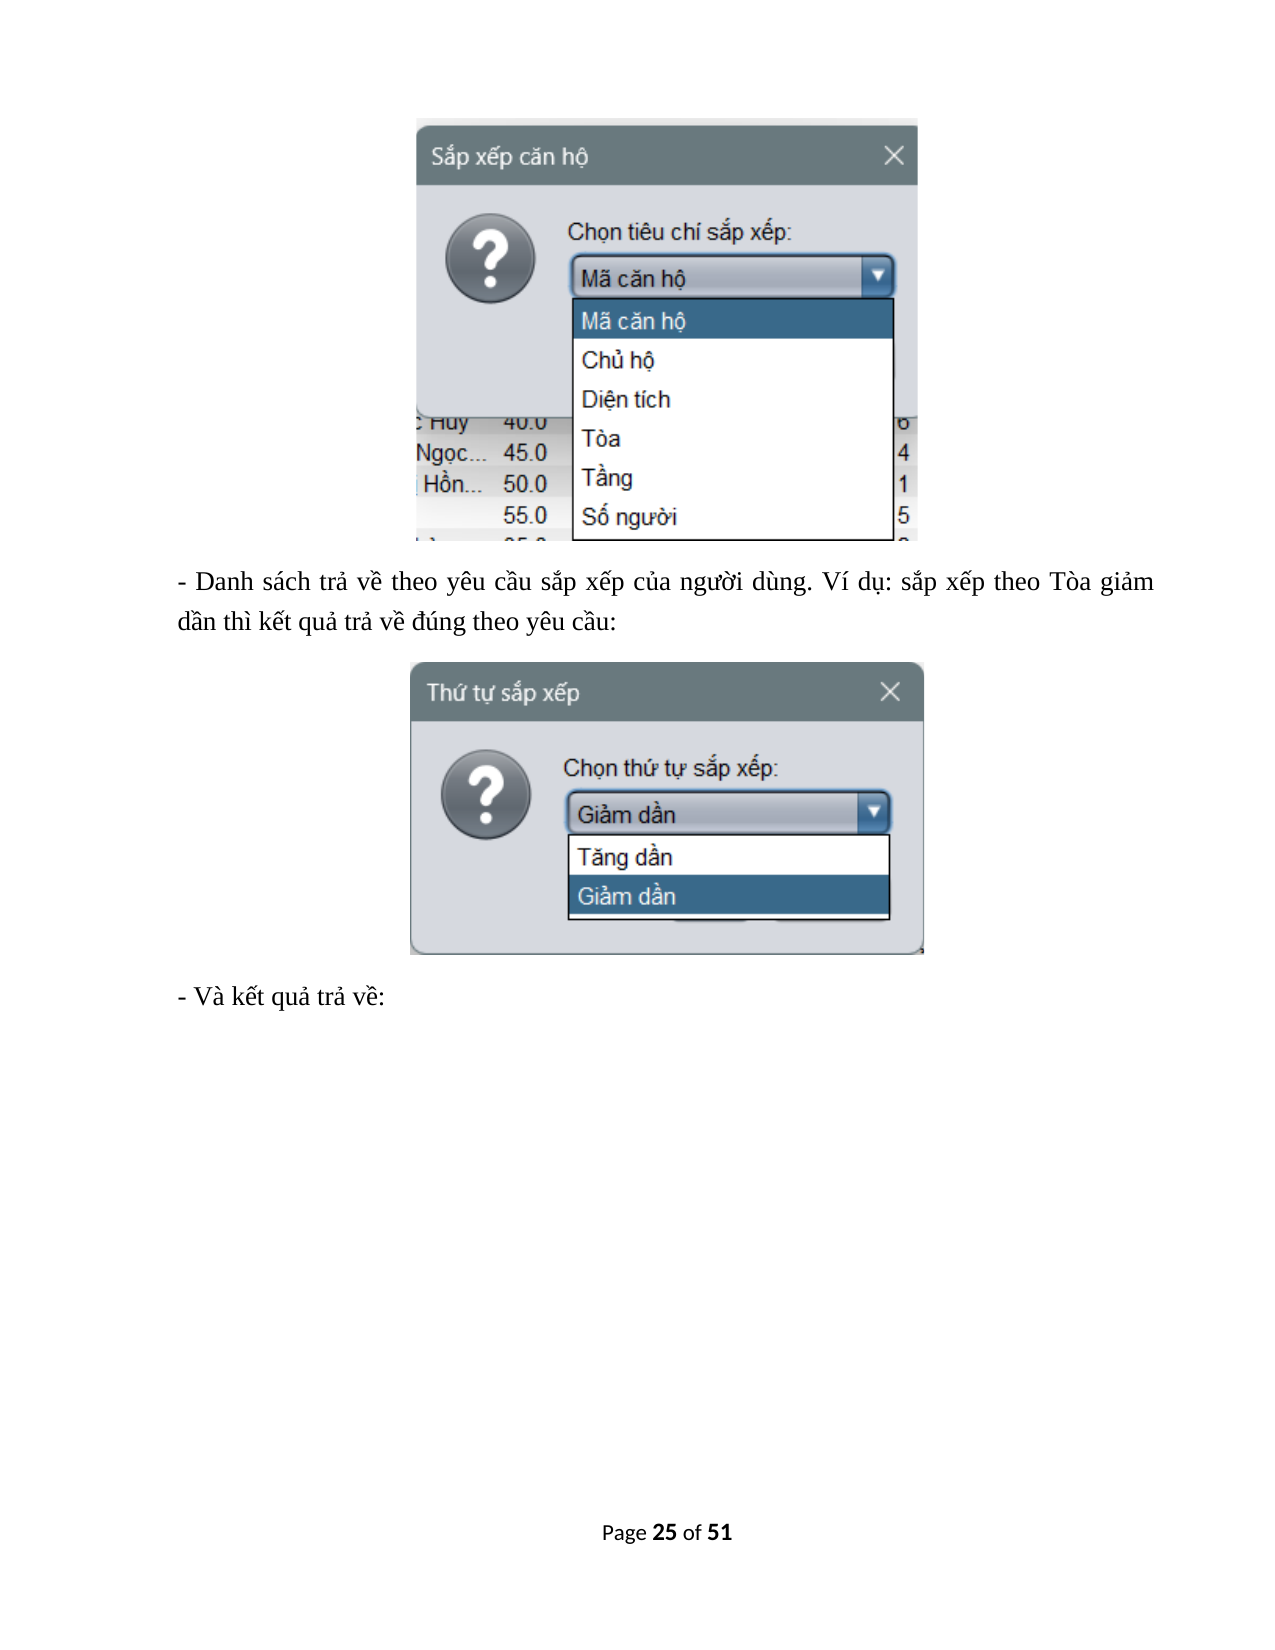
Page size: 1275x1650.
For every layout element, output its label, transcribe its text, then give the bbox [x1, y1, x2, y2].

picture [416, 118, 918, 541]
picture [410, 662, 925, 955]
text - Và kết quả trả về: [177, 980, 1157, 1011]
text - Danh sách trả về theo yêu cầu sắp xếp của người dùng. Ví dụ: sắp xếp theo Tòa giảm dần thì kết quả trả về đúng theo yêu cầu: [177, 565, 1157, 637]
